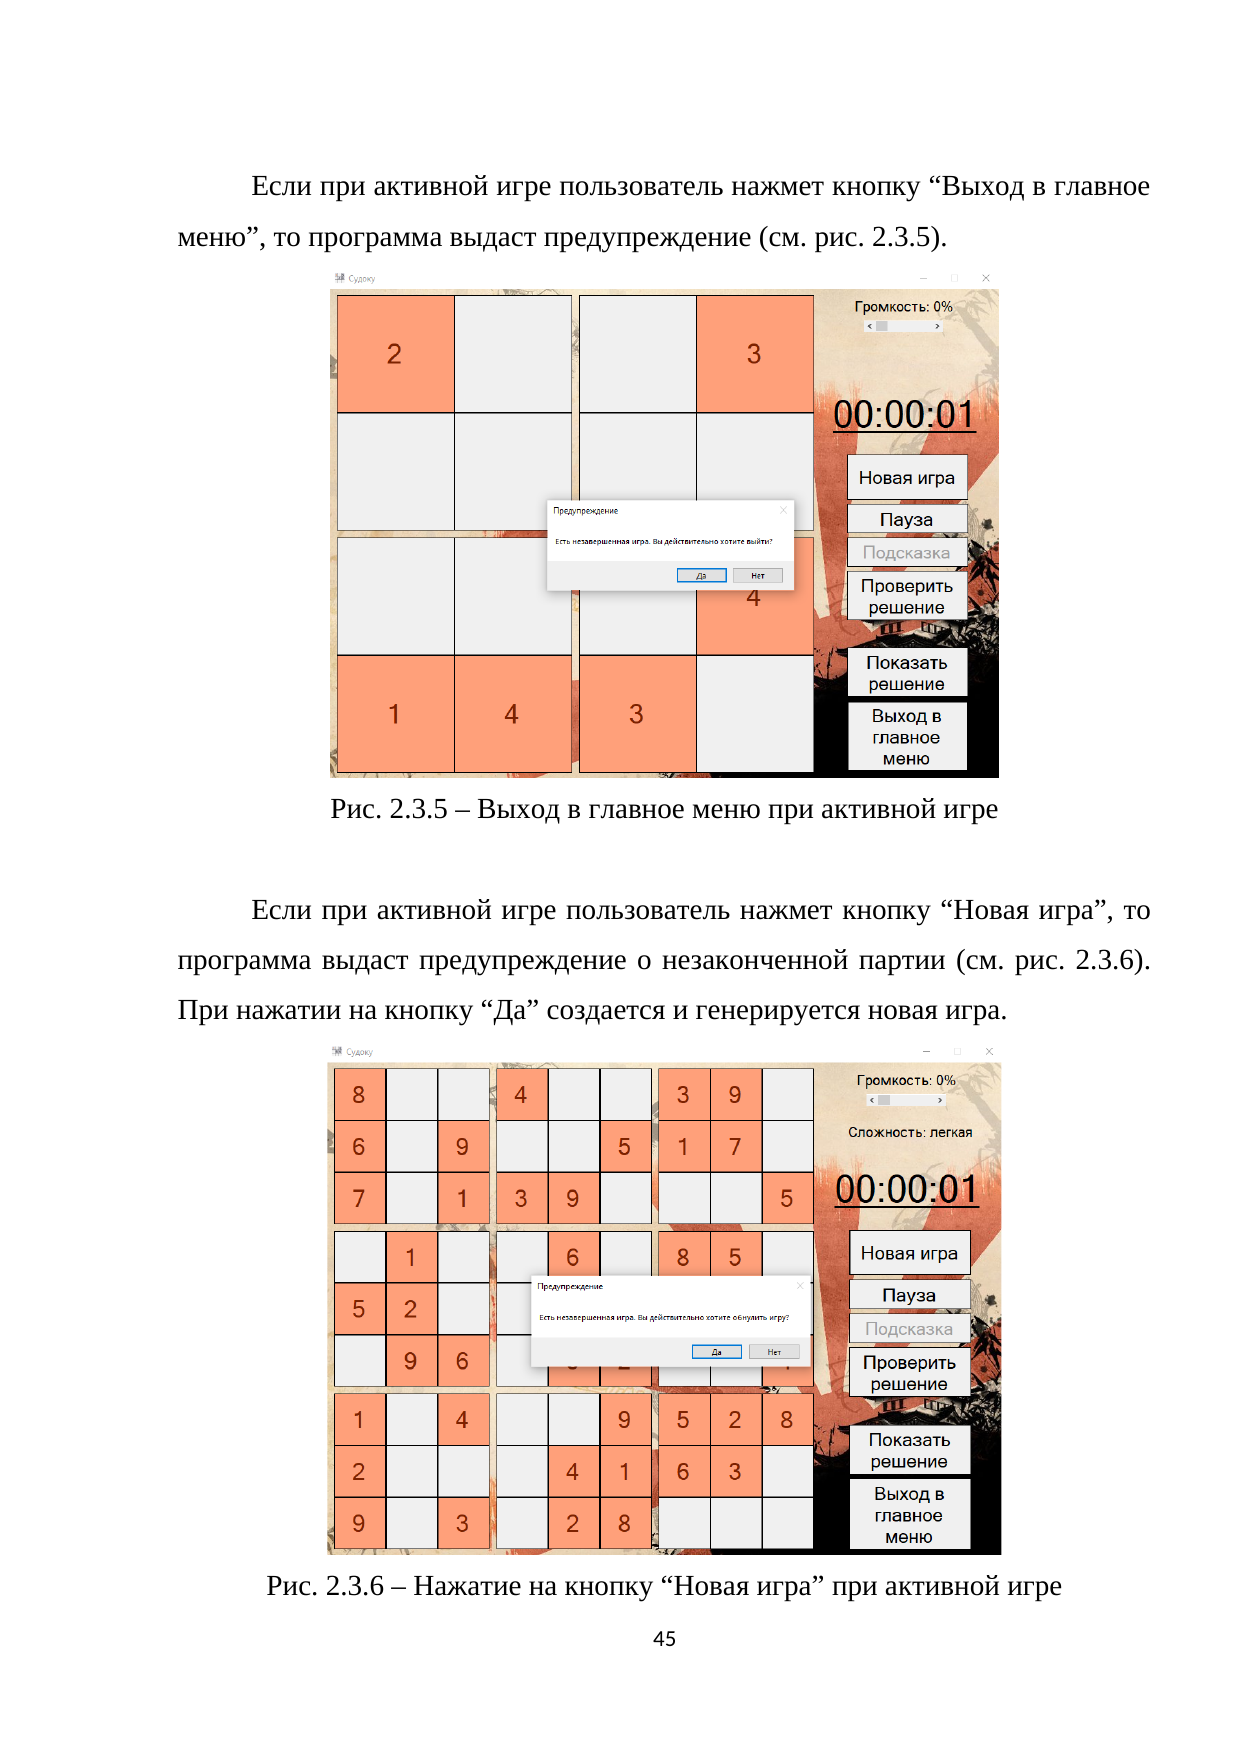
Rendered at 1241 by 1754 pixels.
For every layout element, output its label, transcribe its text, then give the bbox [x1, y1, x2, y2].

text Рис. 2.3.6 – Нажатие на кнопку “Новая игра” при активной игре [177, 1568, 1152, 1602]
picture [330, 269, 999, 778]
text Если при активной игре пользователь нажмет кнопку “Новая игра”, то программа выдаст предупреждение о незаконченной партии (см. рис. 2.3.6). При нажатии на кнопку “Да” создается и генерируется новая игра. [177, 892, 1152, 1026]
picture [327, 1042, 1002, 1555]
text Если при активной игре пользователь нажмет кнопку “Выход в главное меню”, то программа выдаст предупреждение (см. рис. 2.3.5). [177, 168, 1152, 252]
text Рис. 2.3.5 – Выход в главное меню при активной игре [177, 791, 1152, 825]
